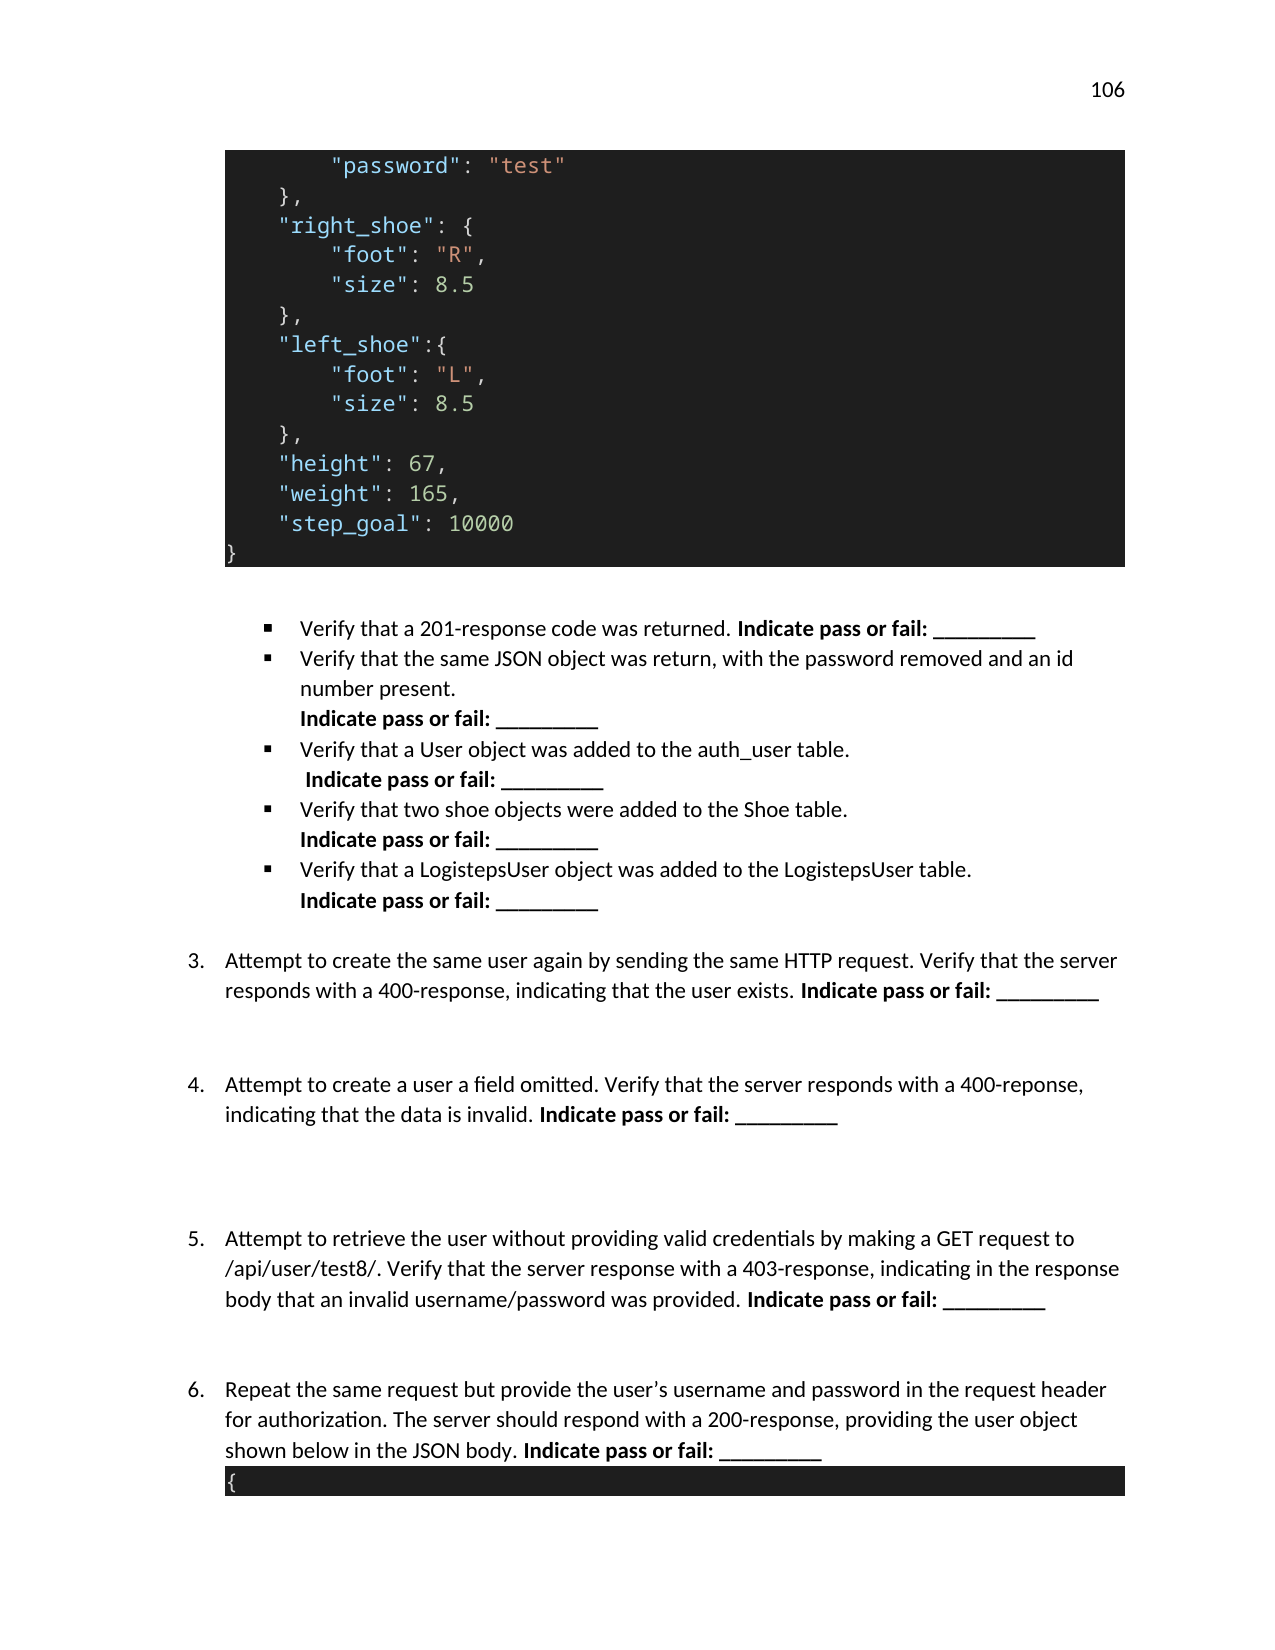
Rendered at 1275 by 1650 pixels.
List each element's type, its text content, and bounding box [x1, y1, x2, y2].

list "left_shoe":{ [225, 329, 1125, 358]
list Indicate pass or fail: _________ [300, 825, 1125, 853]
list Verify that a User object was added to the auth_user table. [262, 735, 1125, 763]
list }, [225, 180, 1125, 209]
list Repeat the same request but provide the user’s username and password in the request header for authorization. The server should respond with a 200-response, providing the user object shown below in the JSON body. Indicate pass or fail: _________ [187, 1375, 1125, 1464]
list }, [225, 418, 1125, 448]
list "foot": "L", [225, 358, 1125, 388]
list Attempt to create the same user again by sending the same HTTP request. Verify that the server responds with a 400-response, indicating that the user exists. Indicate pass or fail: _________ [187, 946, 1125, 1004]
list { [225, 1466, 1125, 1496]
list Verify that two shoe objects were added to the Shoe table. [262, 795, 1125, 823]
list }, [225, 299, 1125, 329]
list "size": 8.5 [225, 269, 1125, 299]
list "step_goal": 10000 [225, 507, 1125, 537]
list "weight": 165, [225, 478, 1125, 507]
list "height": 67, [225, 448, 1125, 478]
list Verify that a LogistepsUser object was added to the LogistepsUser table. [262, 856, 1125, 884]
list "size": 8.5 [225, 388, 1125, 418]
list Attempt to create a user a field omitted. Verify that the server responds with a 400-reponse, indicating that the data is invalid. Indicate pass or fail: _________ [187, 1070, 1125, 1128]
list "foot": "R", [225, 239, 1125, 269]
list Indicate pass or fail: _________ [300, 886, 1125, 914]
list Attempt to retrieve the user without providing valid credentials by making a GET request to /api/user/test8/. Verify that the server response with a 403-response, indicating in the response body that an invalid username/password was provided. Indicate pass or fail: _________ [187, 1224, 1125, 1313]
list "password": "test" [225, 150, 1125, 180]
list } [225, 537, 1125, 567]
list Indicate pass or fail: _________ [300, 704, 1125, 733]
list Verify that the same JSON object was return, with the password removed and an id number present. [262, 644, 1125, 702]
list Verify that a 201-response code was returned. Indicate pass or fail: _________ [262, 614, 1125, 642]
list Indicate pass or fail: _________ [300, 765, 1125, 793]
list "right_shoe": { [225, 209, 1125, 239]
